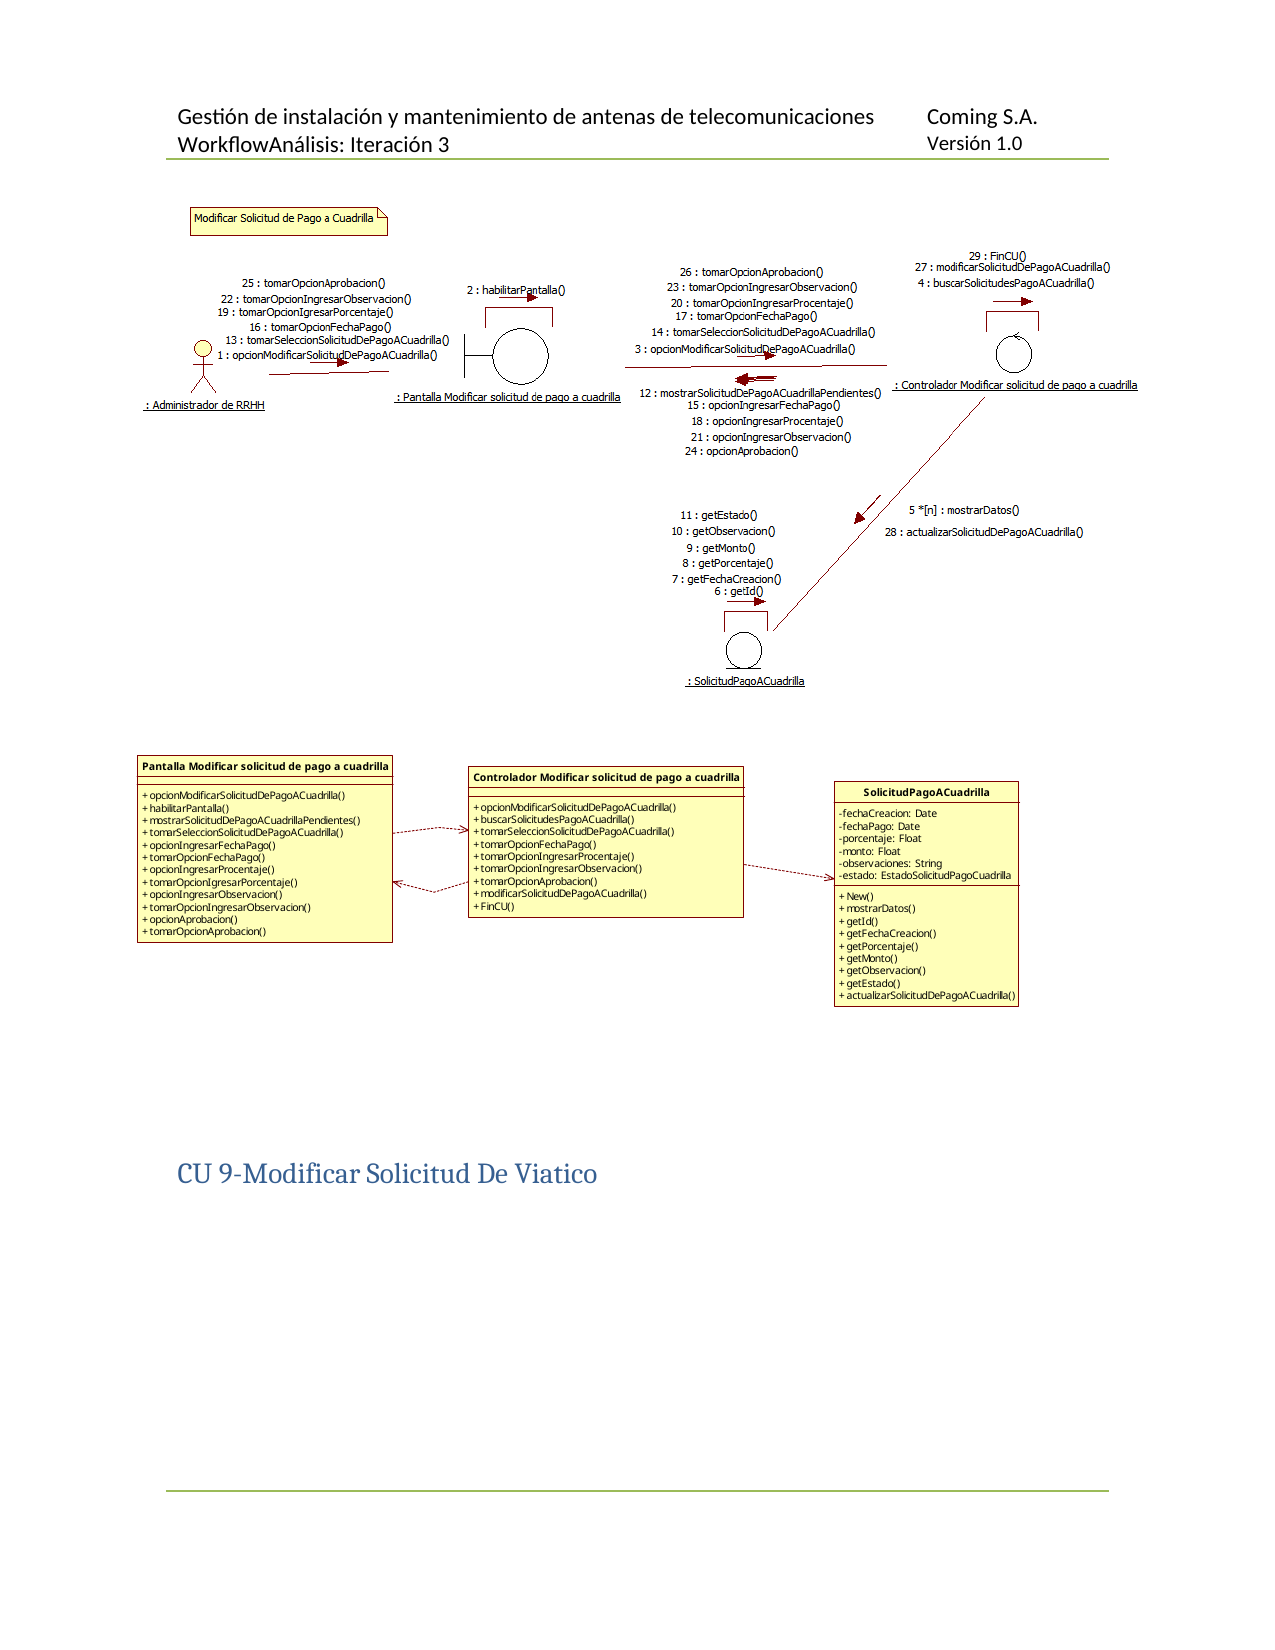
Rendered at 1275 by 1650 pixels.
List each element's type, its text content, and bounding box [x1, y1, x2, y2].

picture [118, 187, 1161, 712]
text CU 9-Modificar Solicitud De Viatico [177, 1157, 1098, 1191]
